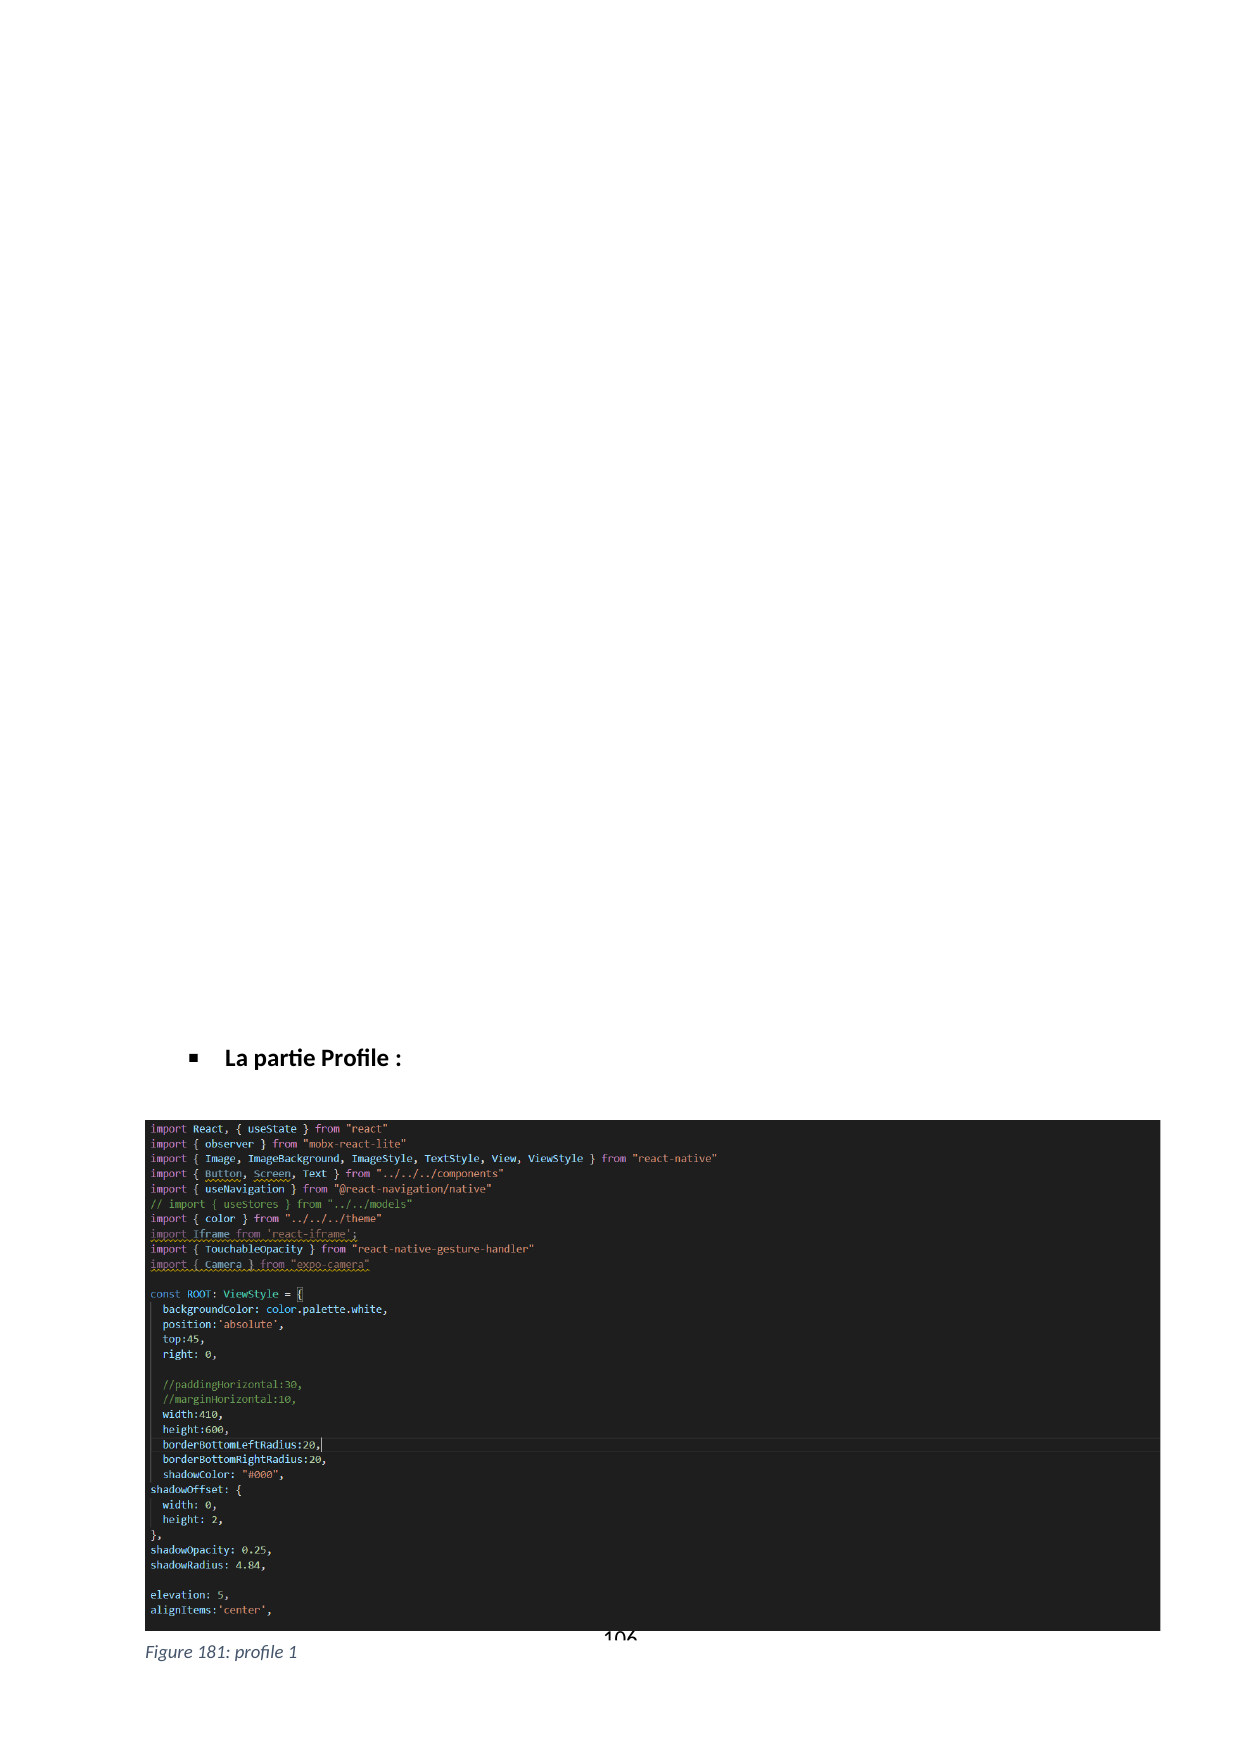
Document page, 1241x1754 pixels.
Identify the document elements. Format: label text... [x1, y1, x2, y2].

picture [145, 1120, 1161, 1631]
list La partie Profile : [187, 1042, 1128, 1073]
